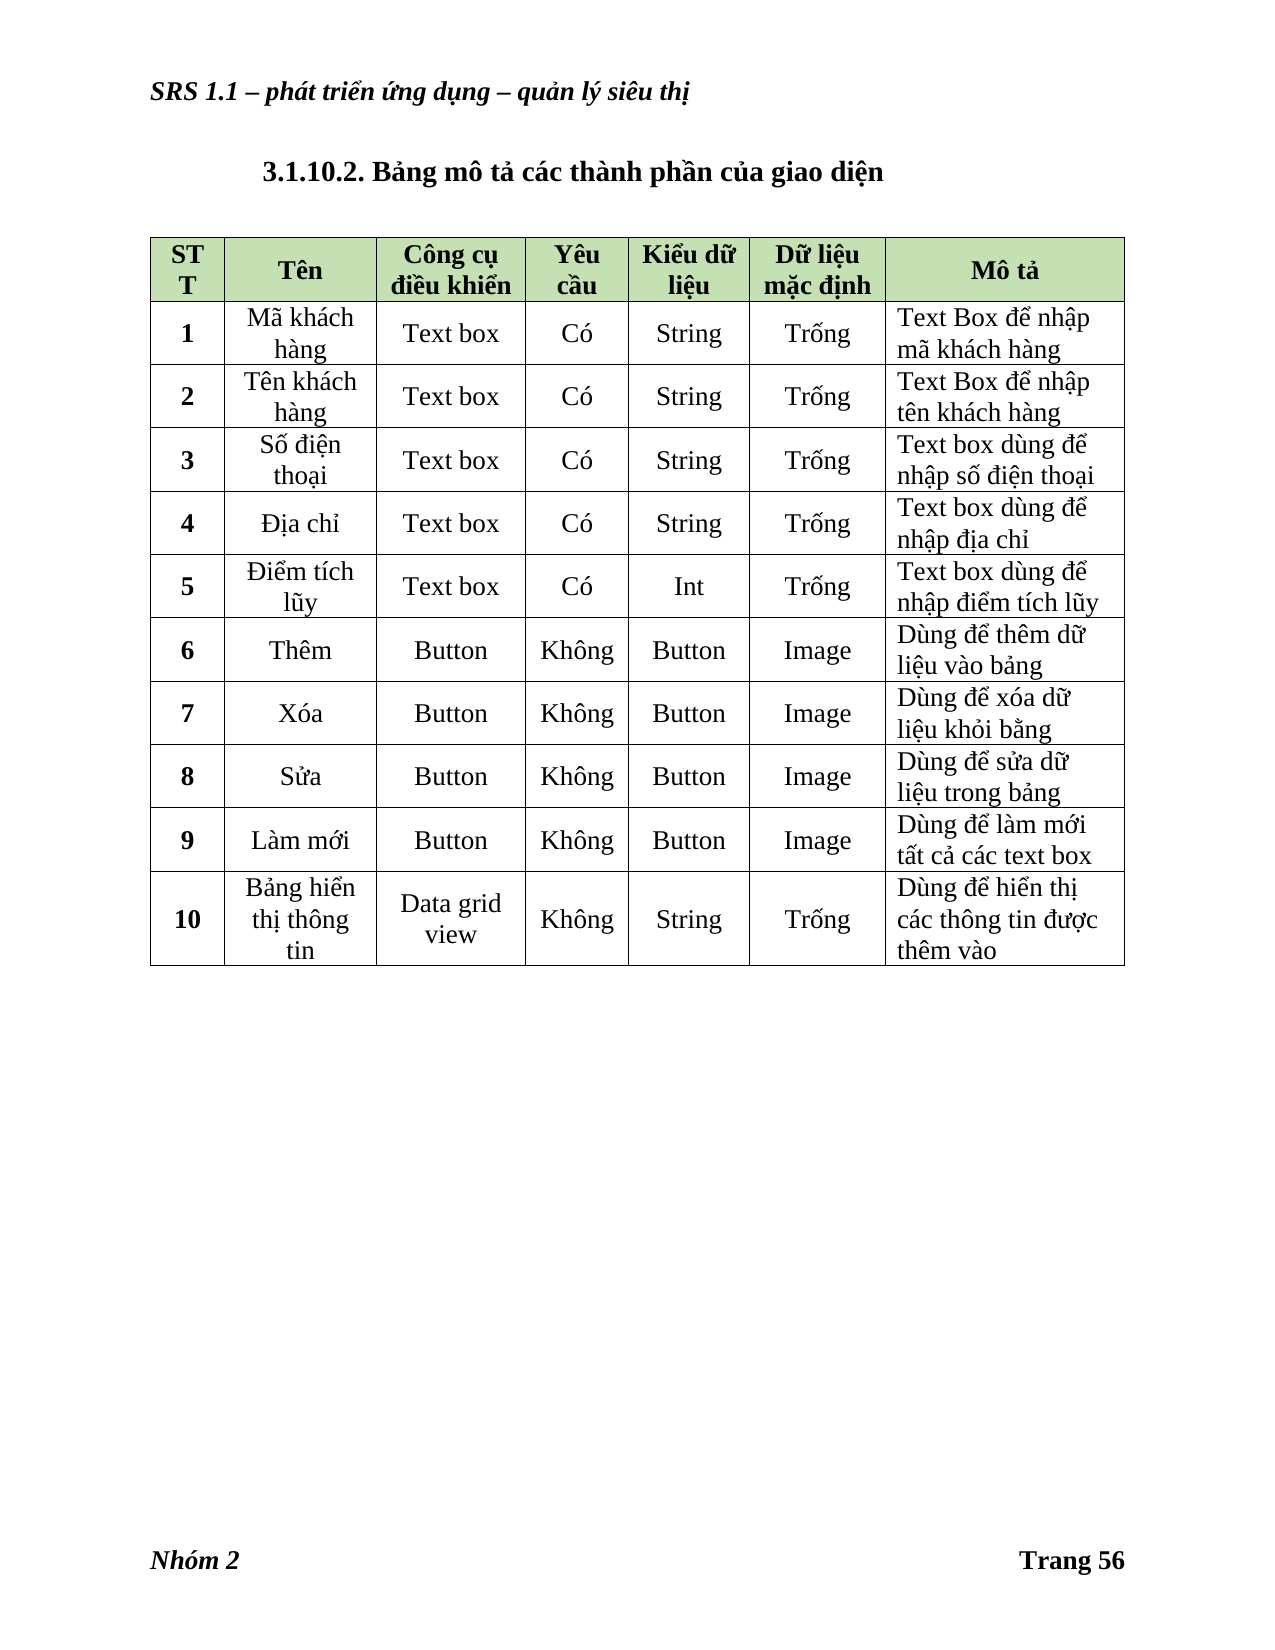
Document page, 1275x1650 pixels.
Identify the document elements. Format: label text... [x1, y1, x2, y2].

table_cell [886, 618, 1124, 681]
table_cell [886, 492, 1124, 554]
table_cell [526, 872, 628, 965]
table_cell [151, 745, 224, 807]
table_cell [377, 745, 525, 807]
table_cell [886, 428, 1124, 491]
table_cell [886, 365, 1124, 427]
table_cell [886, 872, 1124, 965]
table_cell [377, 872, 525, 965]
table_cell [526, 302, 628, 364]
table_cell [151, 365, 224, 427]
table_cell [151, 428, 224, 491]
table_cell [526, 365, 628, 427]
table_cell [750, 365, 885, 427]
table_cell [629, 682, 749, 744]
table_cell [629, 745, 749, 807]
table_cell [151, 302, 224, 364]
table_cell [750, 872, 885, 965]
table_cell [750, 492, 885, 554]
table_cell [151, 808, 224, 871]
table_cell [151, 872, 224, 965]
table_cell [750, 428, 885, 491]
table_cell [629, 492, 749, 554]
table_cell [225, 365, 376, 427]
subtitle Bảng mô tả các thành phần của giao diện [262, 154, 1125, 188]
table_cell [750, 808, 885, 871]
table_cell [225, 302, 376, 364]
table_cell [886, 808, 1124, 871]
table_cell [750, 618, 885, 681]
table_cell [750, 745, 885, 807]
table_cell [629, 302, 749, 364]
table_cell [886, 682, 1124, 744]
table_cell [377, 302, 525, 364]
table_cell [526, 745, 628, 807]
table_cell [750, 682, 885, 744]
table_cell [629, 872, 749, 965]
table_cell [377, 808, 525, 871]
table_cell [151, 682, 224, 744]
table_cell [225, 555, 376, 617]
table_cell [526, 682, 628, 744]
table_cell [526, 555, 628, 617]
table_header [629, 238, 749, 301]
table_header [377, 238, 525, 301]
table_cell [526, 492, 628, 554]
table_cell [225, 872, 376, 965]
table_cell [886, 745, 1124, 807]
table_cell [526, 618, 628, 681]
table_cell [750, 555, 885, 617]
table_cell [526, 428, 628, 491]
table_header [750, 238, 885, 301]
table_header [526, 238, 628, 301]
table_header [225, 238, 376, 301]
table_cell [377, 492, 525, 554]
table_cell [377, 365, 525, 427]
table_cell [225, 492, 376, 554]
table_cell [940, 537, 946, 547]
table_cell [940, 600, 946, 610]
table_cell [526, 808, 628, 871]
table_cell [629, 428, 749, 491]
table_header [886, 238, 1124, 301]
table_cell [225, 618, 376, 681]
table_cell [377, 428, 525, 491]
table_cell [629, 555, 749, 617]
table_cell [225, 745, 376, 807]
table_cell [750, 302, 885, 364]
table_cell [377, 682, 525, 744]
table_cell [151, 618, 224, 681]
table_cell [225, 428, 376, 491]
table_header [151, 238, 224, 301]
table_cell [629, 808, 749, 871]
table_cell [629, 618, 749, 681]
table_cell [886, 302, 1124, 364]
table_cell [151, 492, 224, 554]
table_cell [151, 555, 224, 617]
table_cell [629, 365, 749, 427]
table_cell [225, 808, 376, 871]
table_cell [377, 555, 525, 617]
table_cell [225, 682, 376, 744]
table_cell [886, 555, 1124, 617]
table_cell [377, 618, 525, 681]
